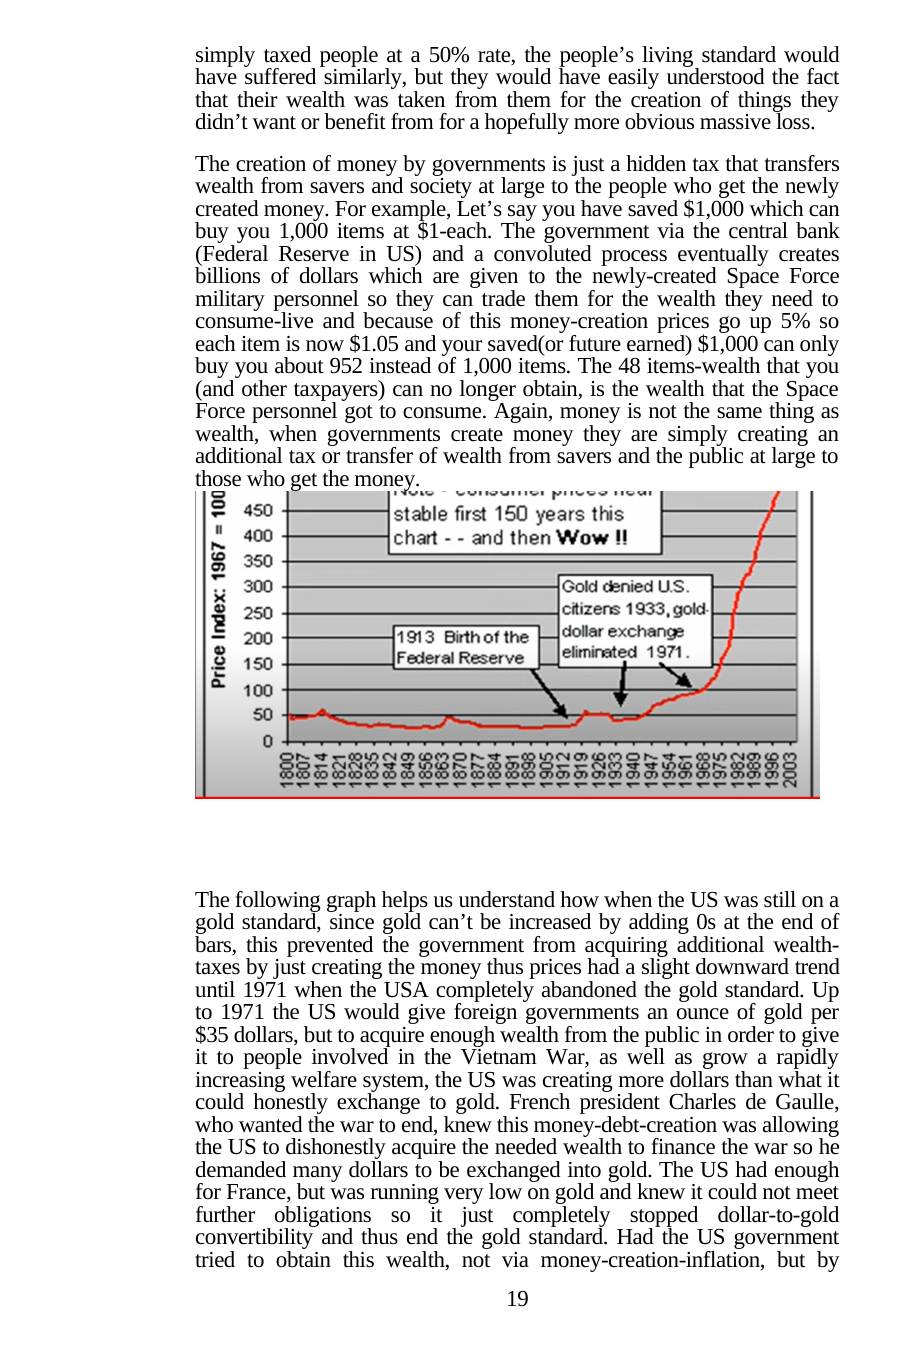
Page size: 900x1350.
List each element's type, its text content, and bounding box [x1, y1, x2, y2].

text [195, 890, 840, 1272]
text The creation of money by governments is just a hidden tax that transfers wealth from savers and society at large to the people who get the newly created money. For example, Let’s say you have saved $1,000 which can buy you 1,000 items at $1-each. The government via the central bank (Federal Reserve in US) and a convoluted process eventually creates billions of dollars which are given to the newly-created Space Force military personnel so they can trade them for the wealth they need to consume-live and because of this money-creation prices go up 5% so each item is now $1.05 and your saved(or future earned) $1,000 can only buy you about 952 instead of 1,000 items. The 48 items-wealth that you (and other taxpayers) can no longer obtain, is the wealth that the Space Force personnel got to consume. Again, money is not the same thing as wealth, when governments create money they are simply creating an additional tax or transfer of wealth from savers and the public at large to those who get the money. [195, 154, 840, 491]
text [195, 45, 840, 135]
picture [195, 491, 820, 799]
